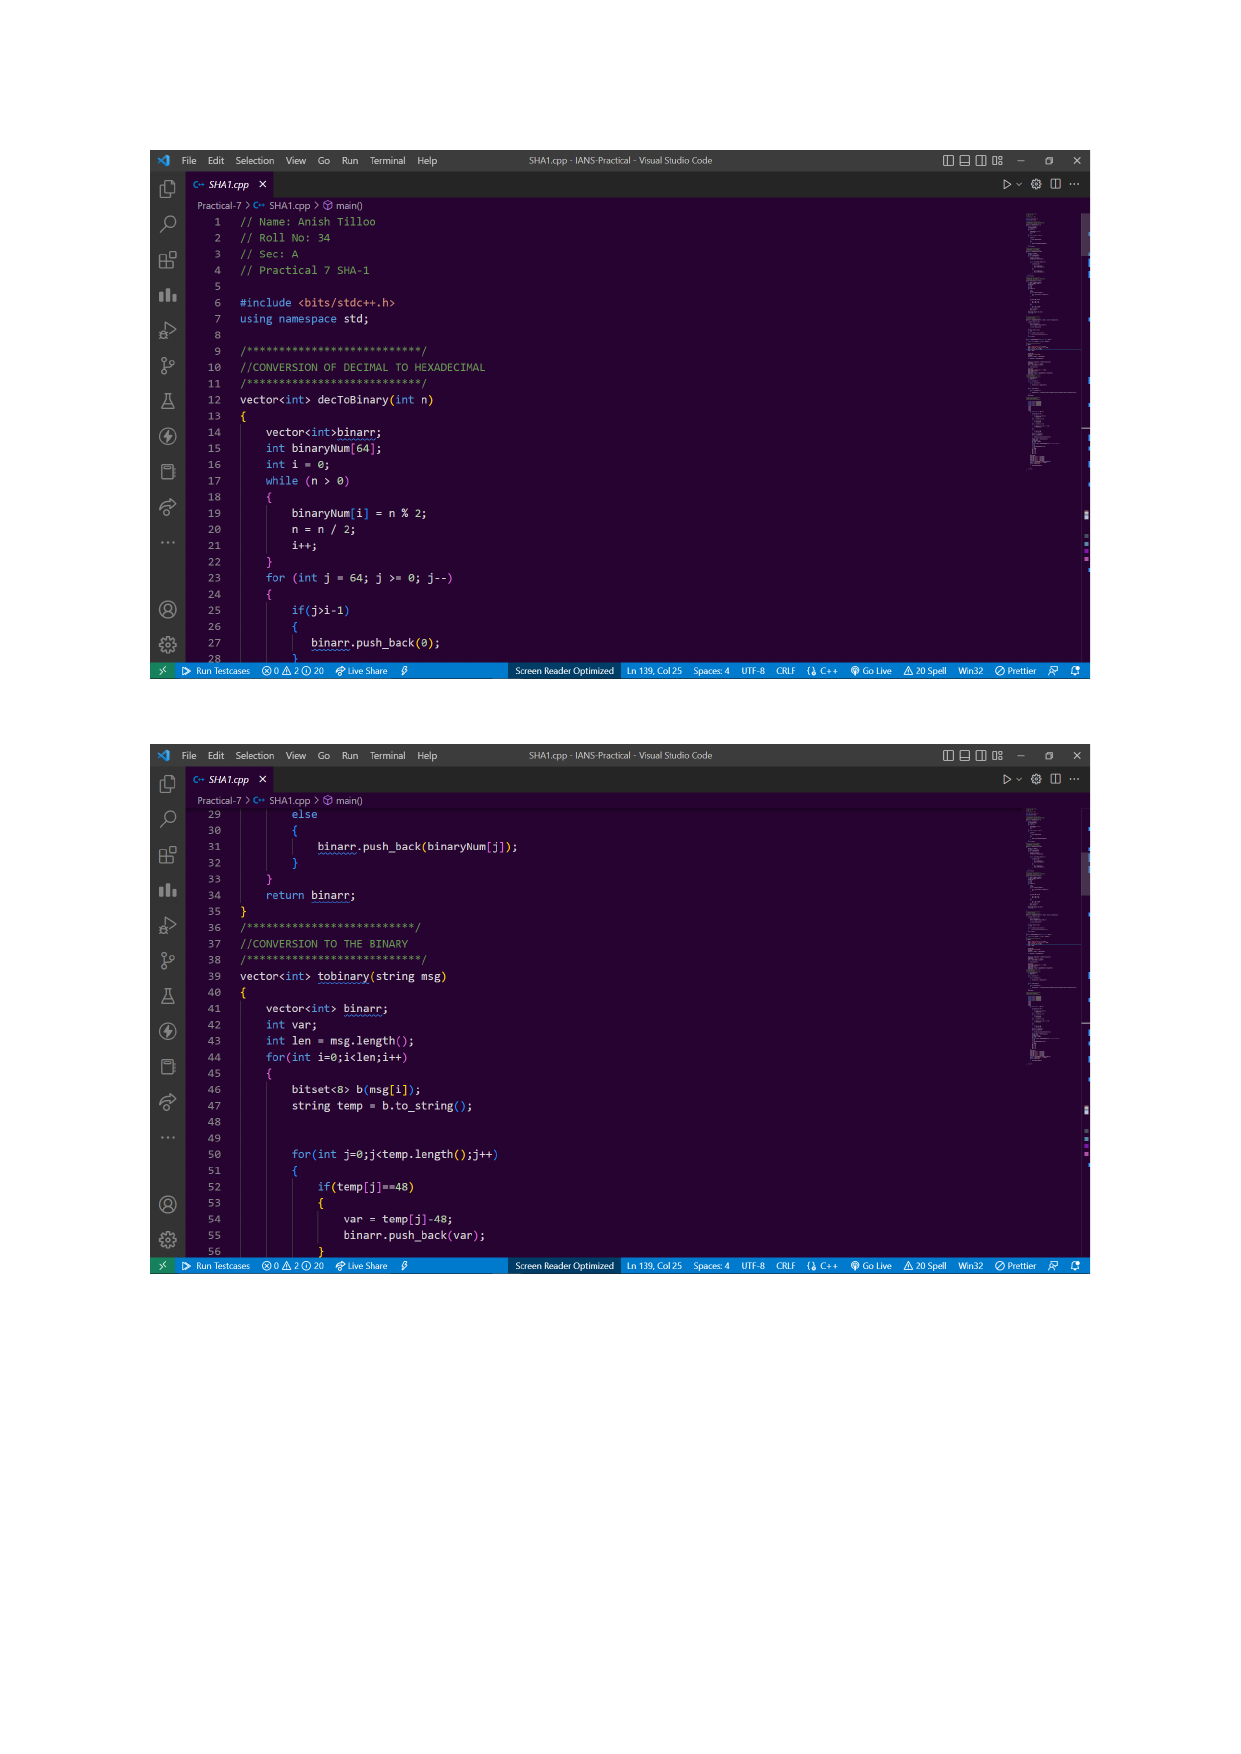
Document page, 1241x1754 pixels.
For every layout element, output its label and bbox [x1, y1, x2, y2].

picture [150, 744, 1091, 1274]
picture [150, 150, 1091, 679]
